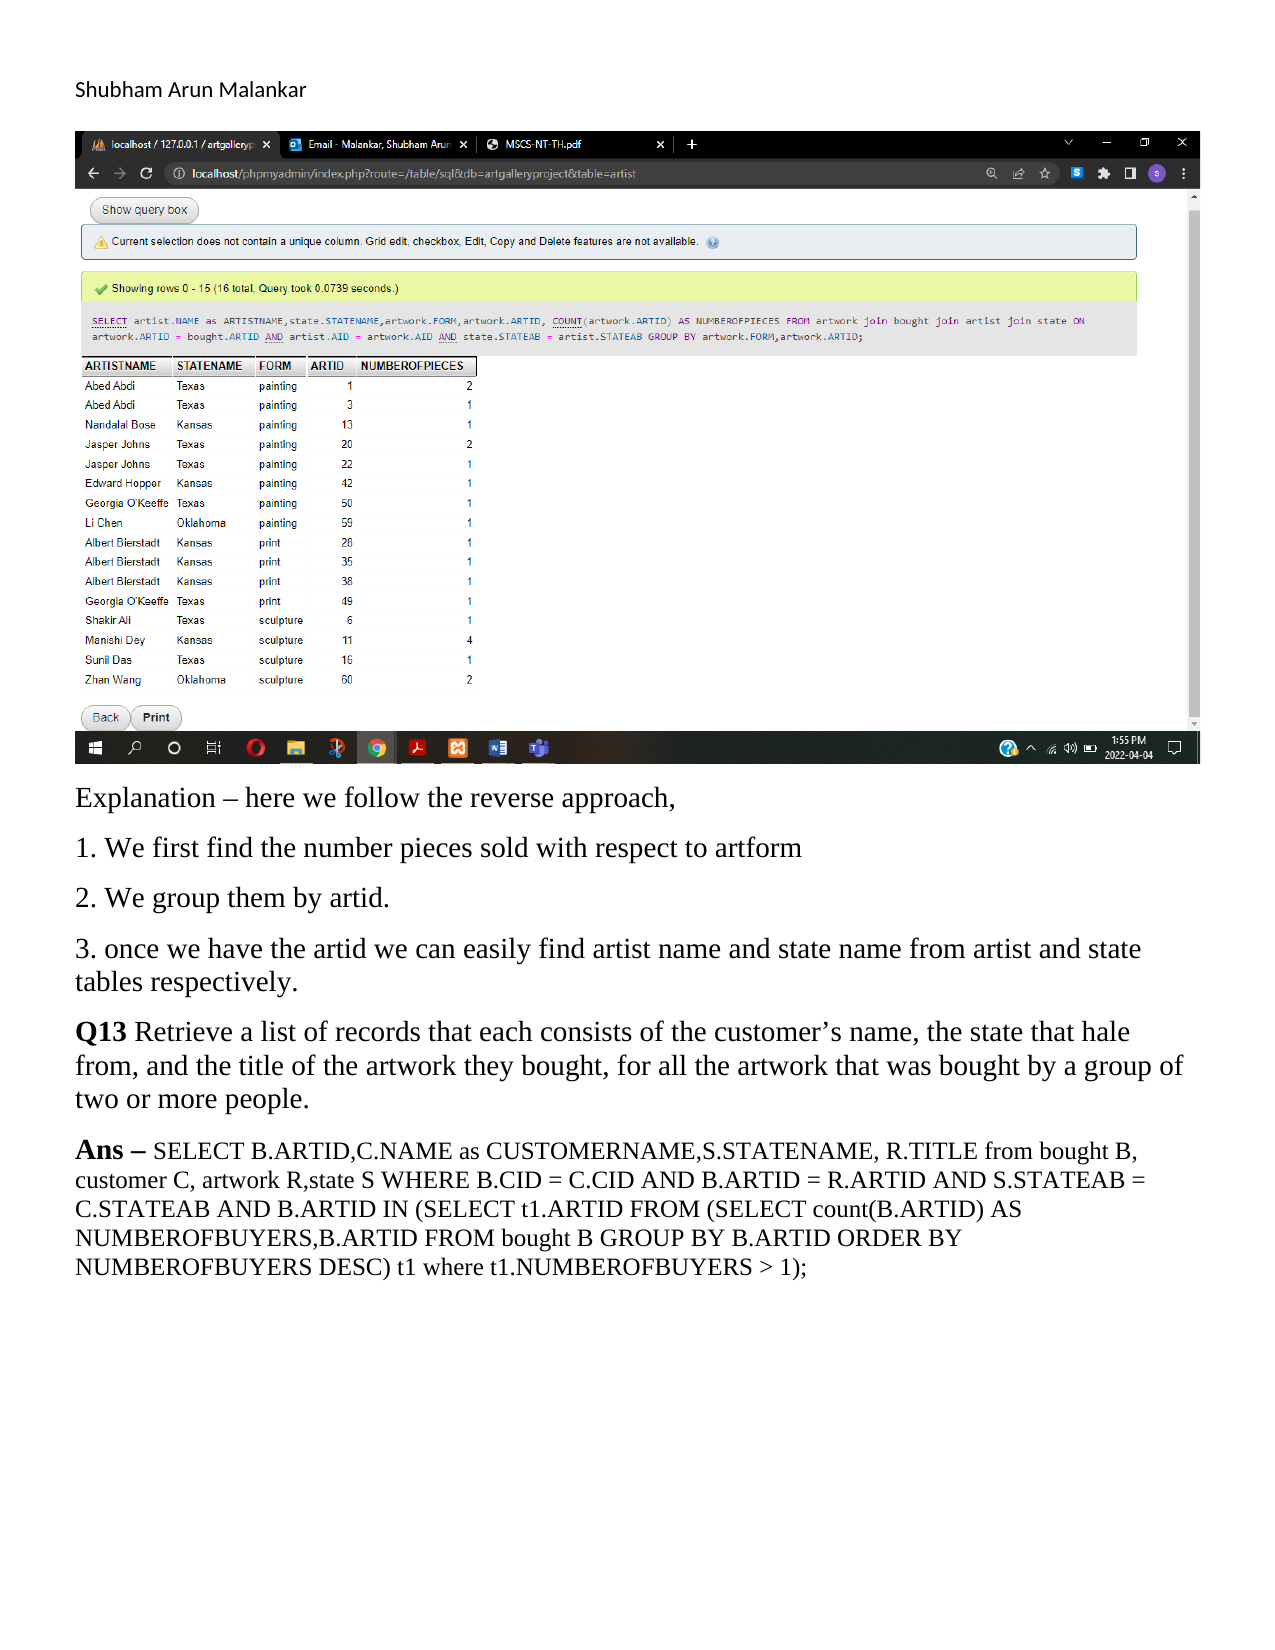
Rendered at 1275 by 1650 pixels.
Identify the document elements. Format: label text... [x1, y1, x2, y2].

text 1. We first find the number pieces sold with respect to artform [75, 830, 1200, 864]
text Explanation – here we follow the reverse approach, [75, 780, 1200, 814]
picture [75, 131, 1200, 764]
text Ans – SELECT B.ARTID,C.NAME as CUSTOMERNAME,S.STATENAME, R.TITLE from bought B, customer C, artwork R,state S WHERE B.CID = C.CID AND B.ARTID = R.ARTID AND S.STATEAB = C.STATEAB AND B.ARTID IN (SELECT t1.ARTID FROM (SELECT count(B.ARTID) AS NUMBEROFBUYERS,B.ARTID FROM bought B GROUP BY B.ARTID ORDER BY NUMBEROFBUYERS DESC) t1 where t1.NUMBEROFBUYERS > 1); [75, 1132, 1200, 1280]
text 2. We group them by artid. [75, 881, 1200, 914]
text 3. once we have the artid we can easily find artist name and state name from artist and state tables respectively. [75, 931, 1200, 998]
text Q13 Retrieve a list of records that each consists of the customer’s name, the state that hale from, and the title of the artwork they bought, for all the artwork that was bought by a group of two or more people. [75, 1014, 1200, 1115]
